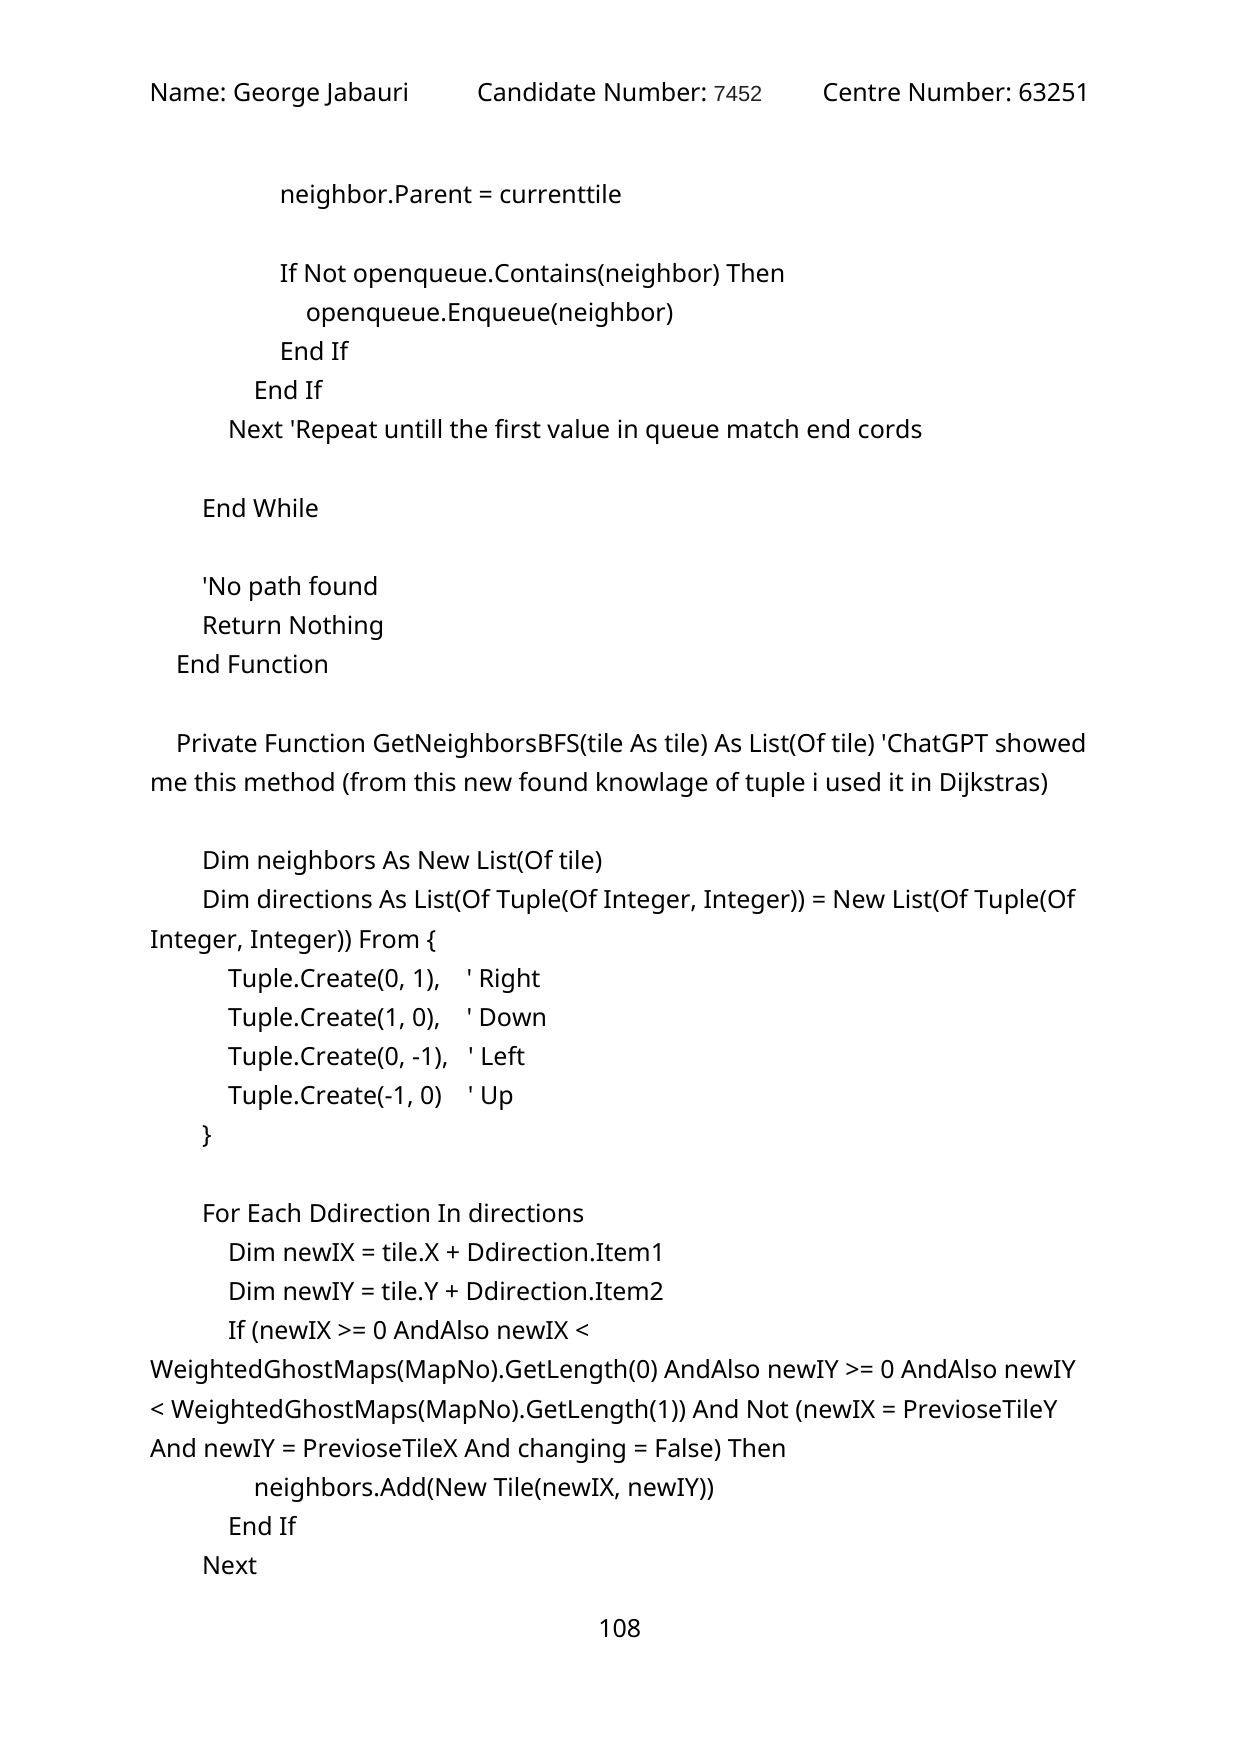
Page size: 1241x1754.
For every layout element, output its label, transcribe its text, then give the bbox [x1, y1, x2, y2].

text Private Function GetNeighborsBFS(tile As tile) As List(Of tile) 'ChatGPT showed me this method (from this new found knowlage of tuple i used it in Dijkstras) [150, 726, 1090, 799]
text neighbor.Parent = currenttile [150, 177, 1090, 211]
text End If [150, 1509, 1090, 1543]
text Tuple.Create(-1, 0) ' Up [150, 1078, 1090, 1112]
text End If [150, 334, 1090, 368]
text End Function [150, 647, 1090, 681]
text openqueue.Enqueue(neighbor) [150, 295, 1090, 329]
text Next 'Repeat untill the first value in queue match end cords [150, 412, 1090, 446]
text Dim neighbors As New List(Of tile) [150, 843, 1090, 877]
text } [150, 1117, 1090, 1151]
text End While [150, 491, 1090, 524]
text 'No path found [150, 569, 1090, 603]
text Tuple.Create(0, 1), ' Right [150, 961, 1090, 994]
text For Each Ddirection In directions [150, 1196, 1090, 1229]
text neighbors.Add(New Tile(newIX, newIY)) [150, 1470, 1090, 1504]
text Dim newIY = tile.Y + Ddirection.Item2 [150, 1274, 1090, 1308]
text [150, 256, 1090, 289]
text Return Nothing [150, 608, 1090, 642]
text Tuple.Create(0, -1), ' Left [150, 1039, 1090, 1073]
text Dim newIX = tile.X + Ddirection.Item1 [150, 1235, 1090, 1269]
text End If [150, 373, 1090, 407]
text Next [150, 1548, 1090, 1582]
text Tuple.Create(1, 0), ' Down [150, 1000, 1090, 1034]
text Dim directions As List(Of Tuple(Of Integer, Integer)) = New List(Of Tuple(Of Integer, Integer)) From { [150, 882, 1090, 955]
text If (newIX >= 0 AndAlso newIX < WeightedGhostMaps(MapNo).GetLength(0) AndAlso newIY >= 0 AndAlso newIY < WeightedGhostMaps(MapNo).GetLength(1)) And Not (newIX = PrevioseTileY And newIY = PrevioseTileX And changing = False) Then [150, 1313, 1090, 1464]
